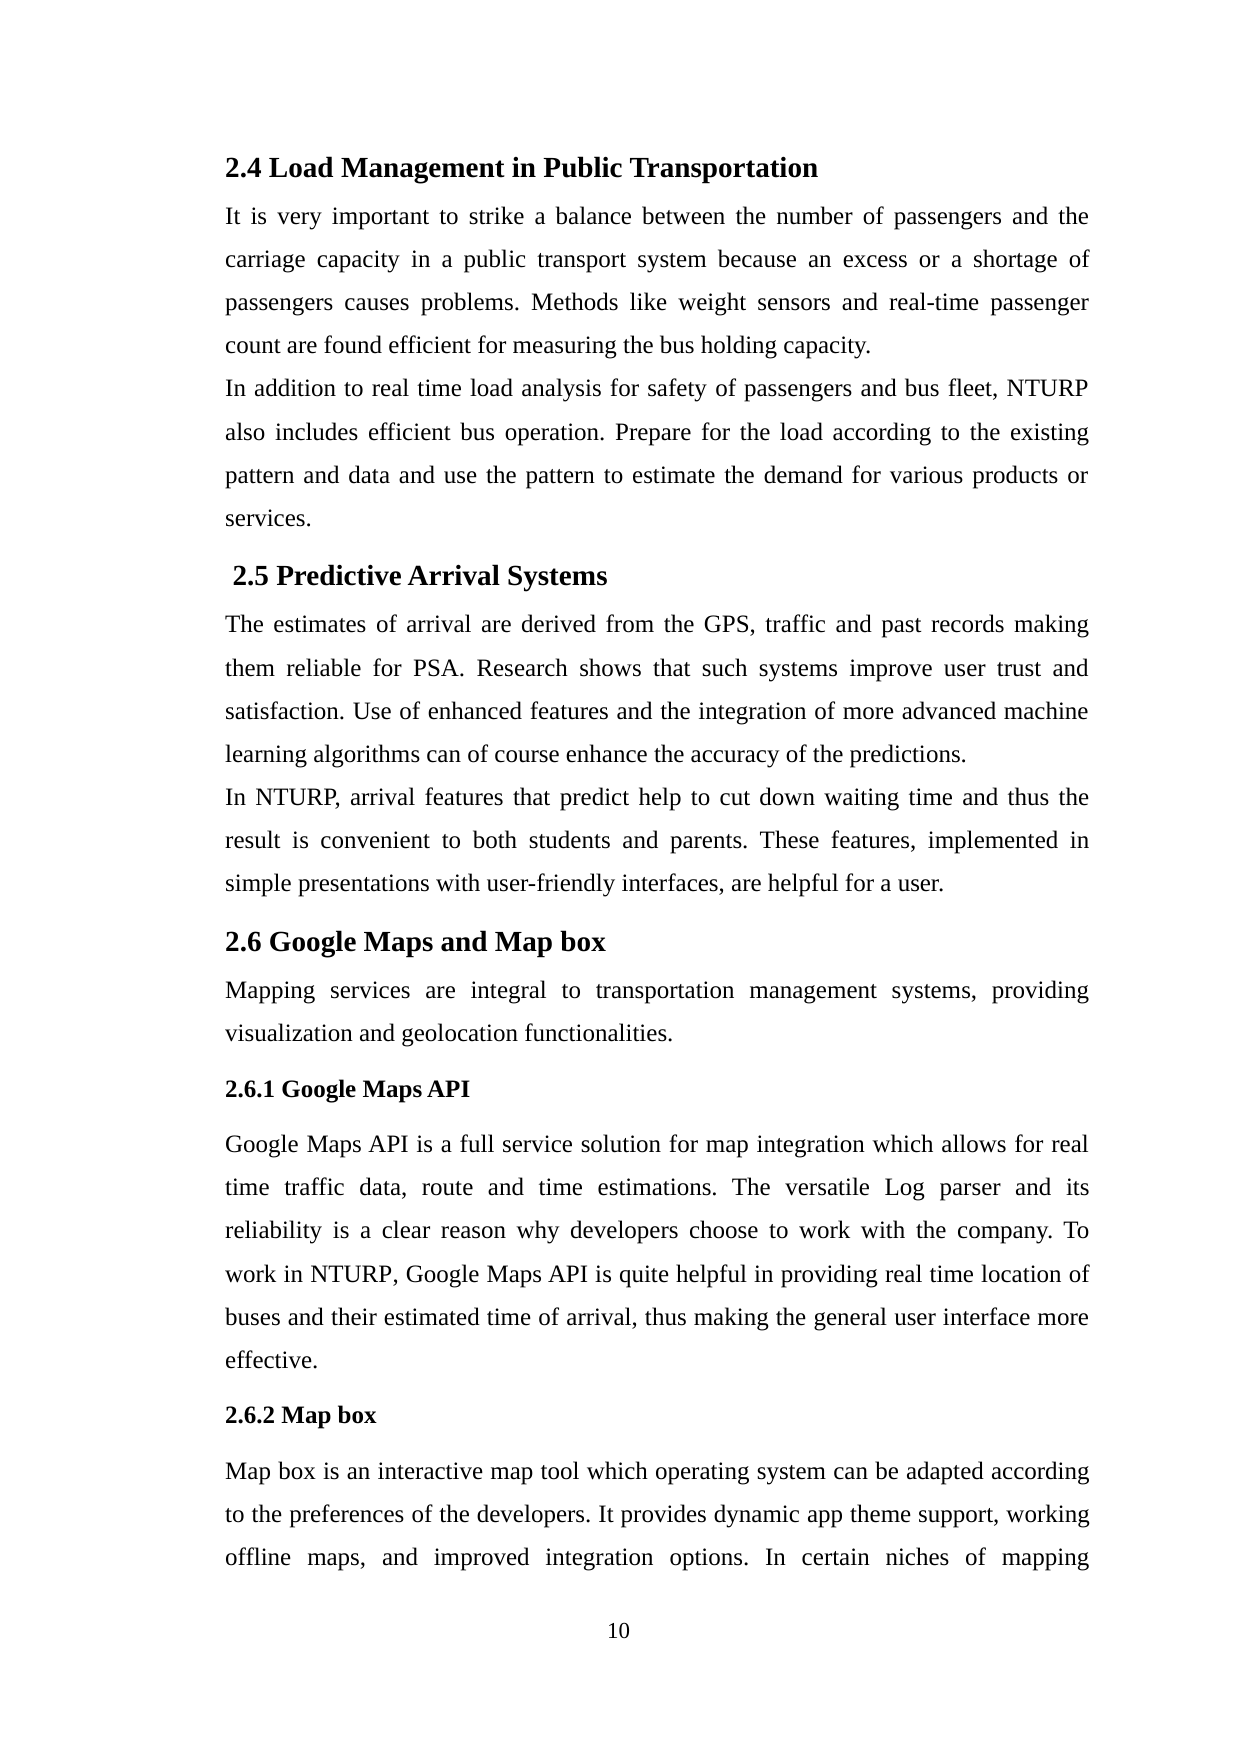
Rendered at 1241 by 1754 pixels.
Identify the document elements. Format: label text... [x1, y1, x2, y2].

text The estimates of arrival are derived from the GPS, traffic and past records making them reliable for PSA. Research shows that such systems improve user trust and satisfaction. Use of enhanced features and the integration of more advanced machine learning algorithms can of course enhance the accuracy of the predictions. [225, 609, 1090, 768]
text In addition to real time load analysis for safety of passengers and bus fleet, NTURP also includes efficient bus operation. Prepare for the load according to the existing pattern and data and use the pattern to estimate the demand for various products or services. [225, 373, 1090, 532]
subtitle 2.4 Load Management in Public Transportation [225, 150, 1090, 183]
subtitle 2.5 Predictive Arrival Systems [225, 558, 1090, 592]
text In NTURP, arrival features that predict help to cut down waiting time and thus the result is convenient to both students and parents. These features, implemented in simple presentations with user-friendly interfaces, are helpful for a user. [225, 782, 1090, 897]
text It is very important to strike a balance between the number of passengers and the carriage capacity in a public transport system because an excess or a shortage of passengers causes problems. Methods like weight sensors and real-time passenger count are found efficient for measuring the bus holding capacity. [225, 201, 1090, 359]
subtitle 2.6.2 Map box [225, 1401, 1090, 1429]
text Google Maps API is a full service solution for map integration which allows for real time traffic data, route and time estimations. The versatile Log parser and its reliability is a clear reason why developers choose to work with the company. To work in NTURP, Google Maps API is quite helpful in providing real time location of buses and their estimated time of arrival, thus making the general user interface more effective. [225, 1129, 1090, 1374]
subtitle 2.6.1 Google Maps API [225, 1074, 1090, 1102]
subtitle 2.6 Google Maps and Map box [225, 924, 1090, 957]
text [225, 1456, 1090, 1571]
text Mapping services are integral to transportation management systems, providing visualization and geolocation functionalities. [225, 975, 1090, 1047]
